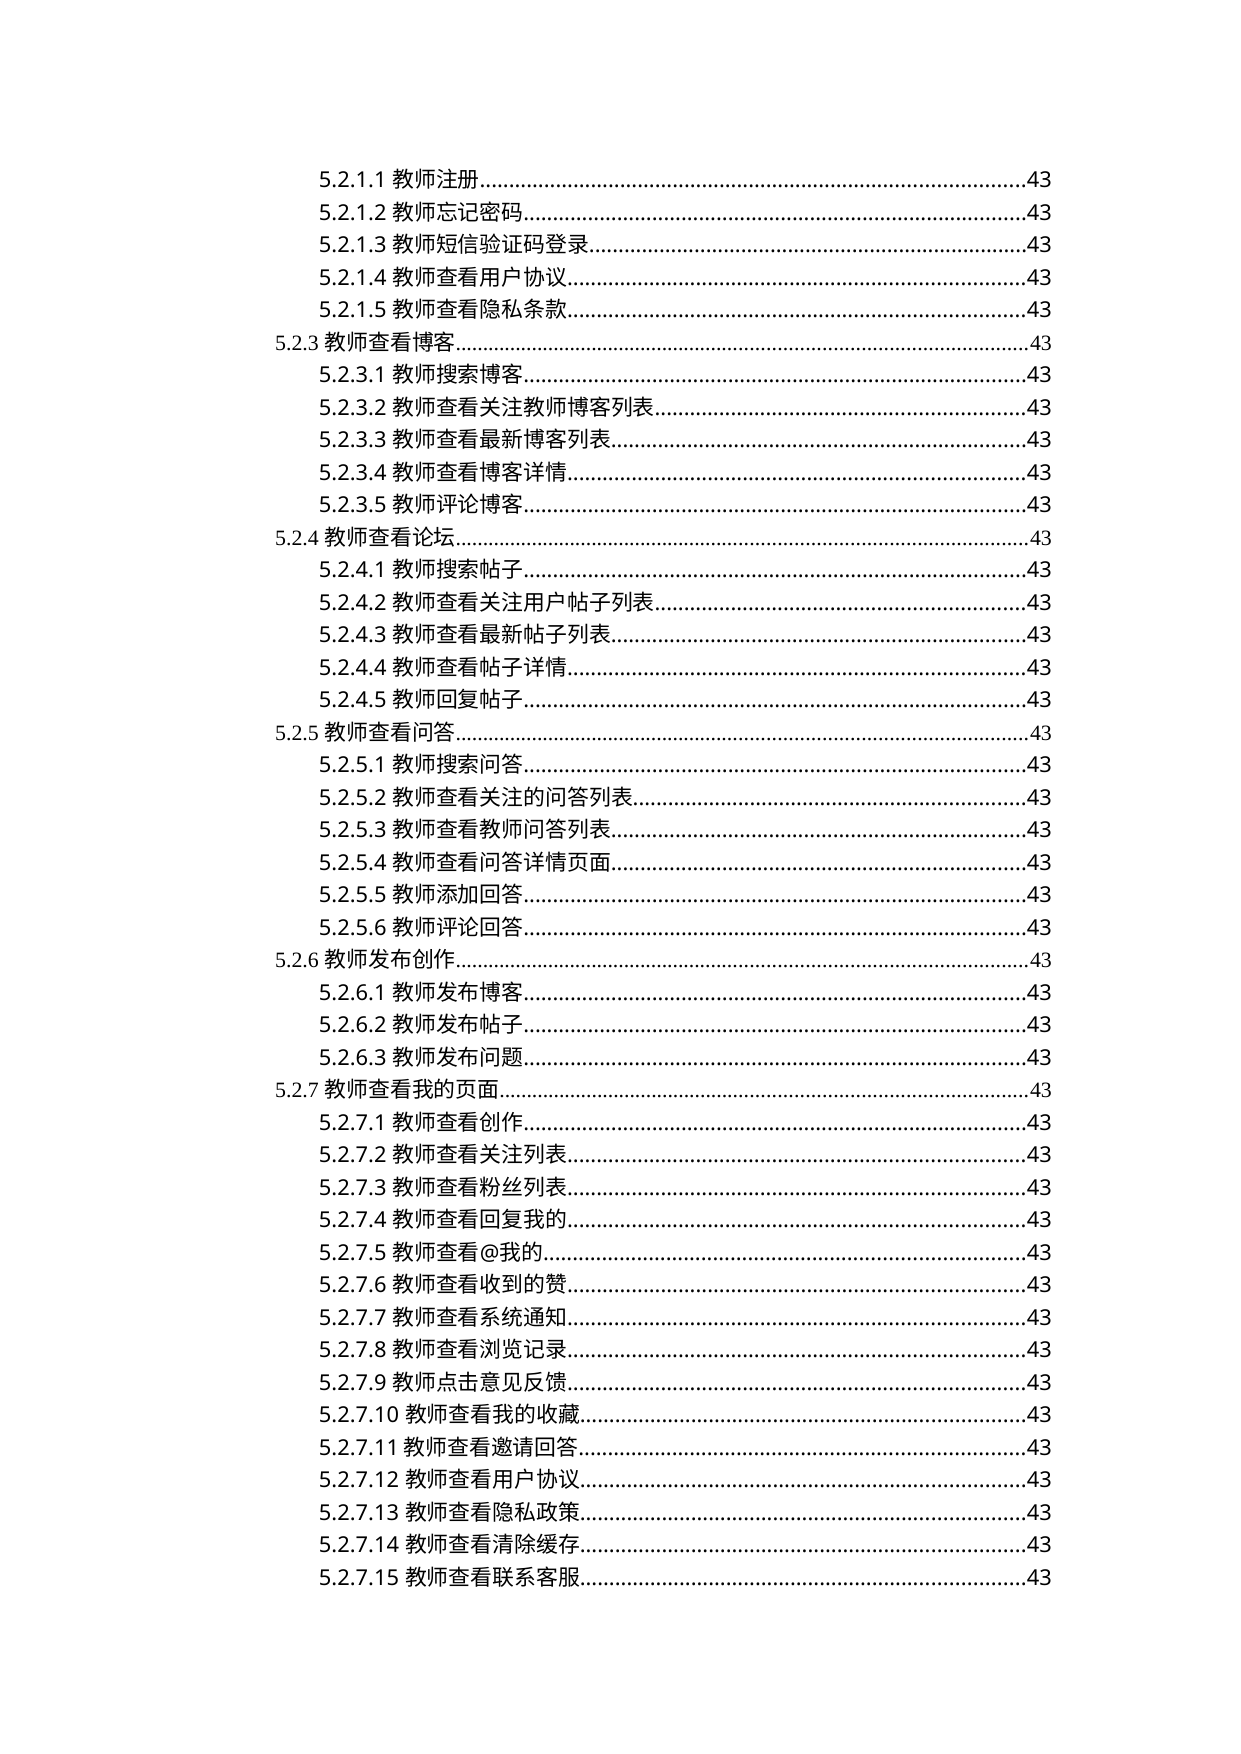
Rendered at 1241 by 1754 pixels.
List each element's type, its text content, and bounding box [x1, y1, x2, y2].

text 5.2.7.11教师查看邀请回答 43 [319, 1429, 1053, 1462]
text 5.2.5.6 教师评论回答 43 [319, 909, 1053, 942]
text 5.2.5.3 教师查看教师问答列表 43 [319, 812, 1053, 844]
text 5.2.4 教师查看论坛 43 [275, 519, 1053, 552]
text 5.2.7.2 教师查看关注列表 43 [319, 1137, 1053, 1169]
text 5.2.1.5 教师查看隐私条款 43 [319, 292, 1053, 324]
text 5.2.7.12 教师查看用户协议 43 [319, 1462, 1053, 1494]
text 5.2.7.15 教师查看联系客服 43 [319, 1559, 1053, 1592]
text 5.2.1.4 教师查看用户协议 43 [319, 259, 1053, 292]
text 5.2.3.5 教师评论博客 43 [319, 487, 1053, 519]
text 5.2.7.9 教师点击意见反馈 43 [319, 1364, 1053, 1397]
text 5.2.7.5 教师查看@我的 43 [319, 1234, 1053, 1267]
text 5.2.6.2 教师发布帖子 43 [319, 1007, 1053, 1039]
text 5.2.6.1 教师发布博客 43 [319, 974, 1053, 1007]
text 5.2.7 教师查看我的页面 43 [275, 1072, 1053, 1104]
text 5.2.1.1 教师注册 43 [319, 162, 1053, 194]
text 5.2.3.3 教师查看最新博客列表 43 [319, 422, 1053, 454]
text 5.2.4.1 教师搜索帖子 43 [319, 552, 1053, 584]
text 5.2.7.10 教师查看我的收藏 43 [319, 1397, 1053, 1429]
text 5.2.4.3 教师查看最新帖子列表 43 [319, 617, 1053, 649]
text 5.2.5.4 教师查看问答详情页面 43 [319, 844, 1053, 877]
text 5.2.4.5 教师回复帖子 43 [319, 682, 1053, 714]
text 5.2.4.4 教师查看帖子详情 43 [319, 649, 1053, 682]
text 5.2.1.3 教师短信验证码登录 43 [319, 227, 1053, 259]
text 5.2.4.2 教师查看关注用户帖子列表 43 [319, 584, 1053, 617]
text 5.2.7.4 教师查看回复我的 43 [319, 1202, 1053, 1234]
text 5.2.7.3 教师查看粉丝列表 43 [319, 1169, 1053, 1202]
text 5.2.5 教师查看问答 43 [275, 714, 1053, 747]
text 5.2.5.5 教师添加回答 43 [319, 877, 1053, 909]
text 5.2.3.4 教师查看博客详情 43 [319, 454, 1053, 487]
text 5.2.6 教师发布创作 43 [275, 942, 1053, 974]
text 5.2.7.13 教师查看隐私政策 43 [319, 1494, 1053, 1527]
text 5.2.3.2 教师查看关注教师博客列表 43 [319, 389, 1053, 422]
text 5.2.3.1 教师搜索博客 43 [319, 357, 1053, 389]
text 5.2.7.7 教师查看系统通知 43 [319, 1299, 1053, 1332]
text 5.2.6.3 教师发布问题 43 [319, 1039, 1053, 1072]
text 5.2.7.14 教师查看清除缓存 43 [319, 1527, 1053, 1559]
text 5.2.3 教师查看博客 43 [275, 324, 1053, 357]
text 5.2.7.6 教师查看收到的赞 43 [319, 1267, 1053, 1299]
text 5.2.7.1 教师查看创作 43 [319, 1104, 1053, 1137]
text 5.2.7.8 教师查看浏览记录 43 [319, 1332, 1053, 1364]
text 5.2.5.2 教师查看关注的问答列表 43 [319, 779, 1053, 812]
text 5.2.5.1 教师搜索问答 43 [319, 747, 1053, 779]
text 5.2.1.2 教师忘记密码 43 [319, 194, 1053, 227]
